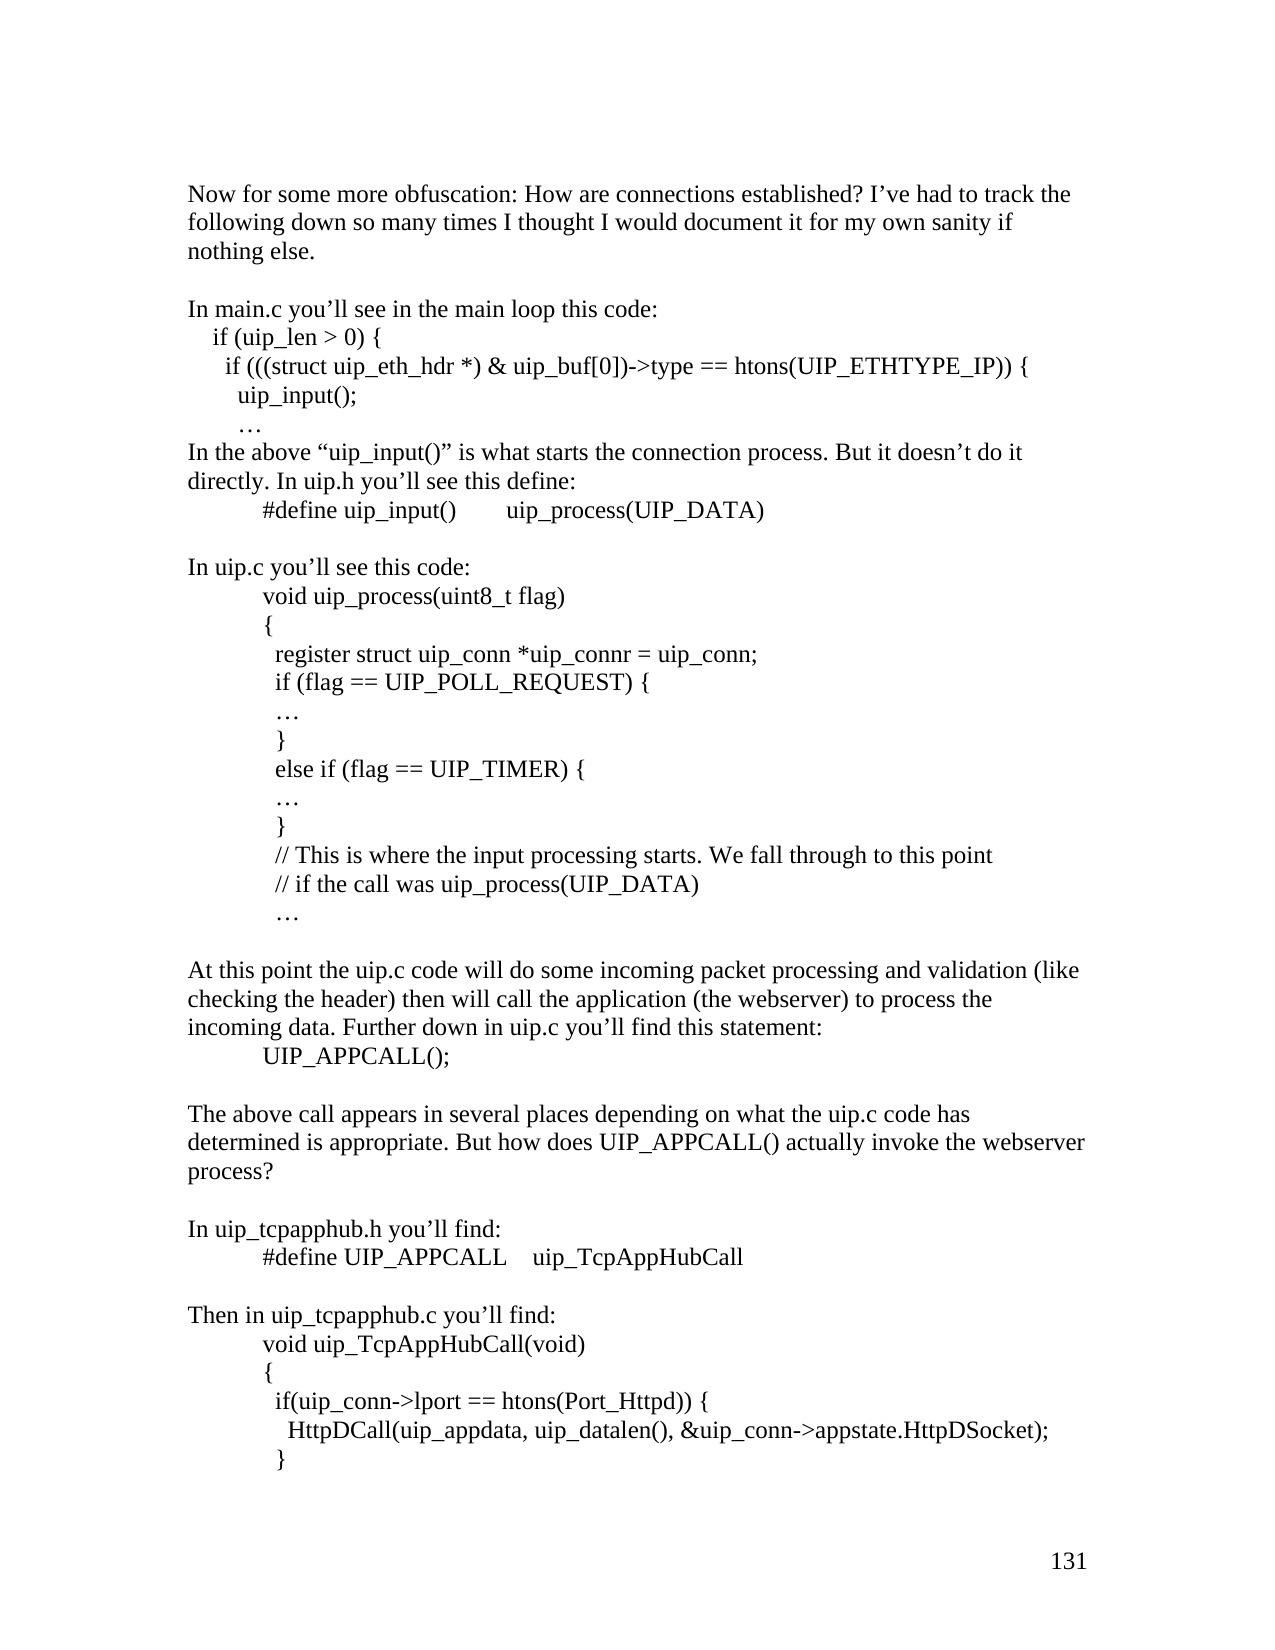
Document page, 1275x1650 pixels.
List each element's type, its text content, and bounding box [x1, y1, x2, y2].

text Now for some more obfuscation: How are connections established? I’ve had to track the following down so many times I thought I would document it for my own sanity if nothing else. [187, 179, 1087, 265]
text // if the call was uip_process(UIP_DATA) [262, 869, 1087, 897]
text In uip_tcpapphub.h you’ll find: [187, 1214, 1087, 1242]
text UIP_APPCALL(); [262, 1041, 1087, 1070]
text The above call appears in several places depending on what the uip.c code has determined is appropriate. But how does UIP_APPCALL() actually invoke the webserver process? [187, 1099, 1087, 1185]
text In the above “uip_input()” is what starts the connection process. But it doesn’t do it directly. In uip.h you’ll see this define: [187, 437, 1087, 495]
text At this point the uip.c code will do some incoming packet processing and validation (like checking the header) then will call the application (the webserver) to process the incoming data. Further down in uip.c you’ll find this statement: [187, 955, 1087, 1041]
text #define uip_input() uip_process(UIP_DATA) [262, 495, 1087, 524]
text } [262, 725, 1087, 754]
text else if (flag == UIP_TIMER) { [262, 754, 1087, 782]
text } [262, 811, 1087, 840]
text if(uip_conn->lport == htons(Port_Httpd)) { [262, 1386, 1087, 1415]
text void uip_process(uint8_t flag) [262, 581, 1087, 610]
text … [262, 782, 1087, 811]
text { [262, 1357, 1087, 1386]
text HttpDCall(uip_appdata, uip_datalen(), &uip_conn->appstate.HttpDSocket); [262, 1415, 1087, 1444]
text #define UIP_APPCALL uip_TcpAppHubCall [262, 1242, 1087, 1271]
text { [262, 610, 1087, 639]
text if (flag == UIP_POLL_REQUEST) { [262, 667, 1087, 696]
text } [262, 1444, 1087, 1472]
text // This is where the input processing starts. We fall through to this point [262, 840, 1087, 869]
text In main.c you’ll see in the main loop this code: [187, 294, 1087, 322]
text void uip_TcpAppHubCall(void) [262, 1329, 1087, 1357]
text Then in uip_tcpapphub.c you’ll find: [187, 1300, 1087, 1329]
text … [262, 696, 1087, 725]
text … [262, 897, 1087, 926]
text register struct uip_conn *uip_connr = uip_conn; [262, 639, 1087, 667]
text In uip.c you’ll see this code: [187, 552, 1087, 581]
text uip_input(); [187, 380, 1087, 409]
text if (((struct uip_eth_hdr *) & uip_buf[0])->type == htons(UIP_ETHTYPE_IP)) { [187, 351, 1087, 380]
text if (uip_len > 0) { [187, 322, 1087, 351]
text … [187, 409, 1087, 437]
